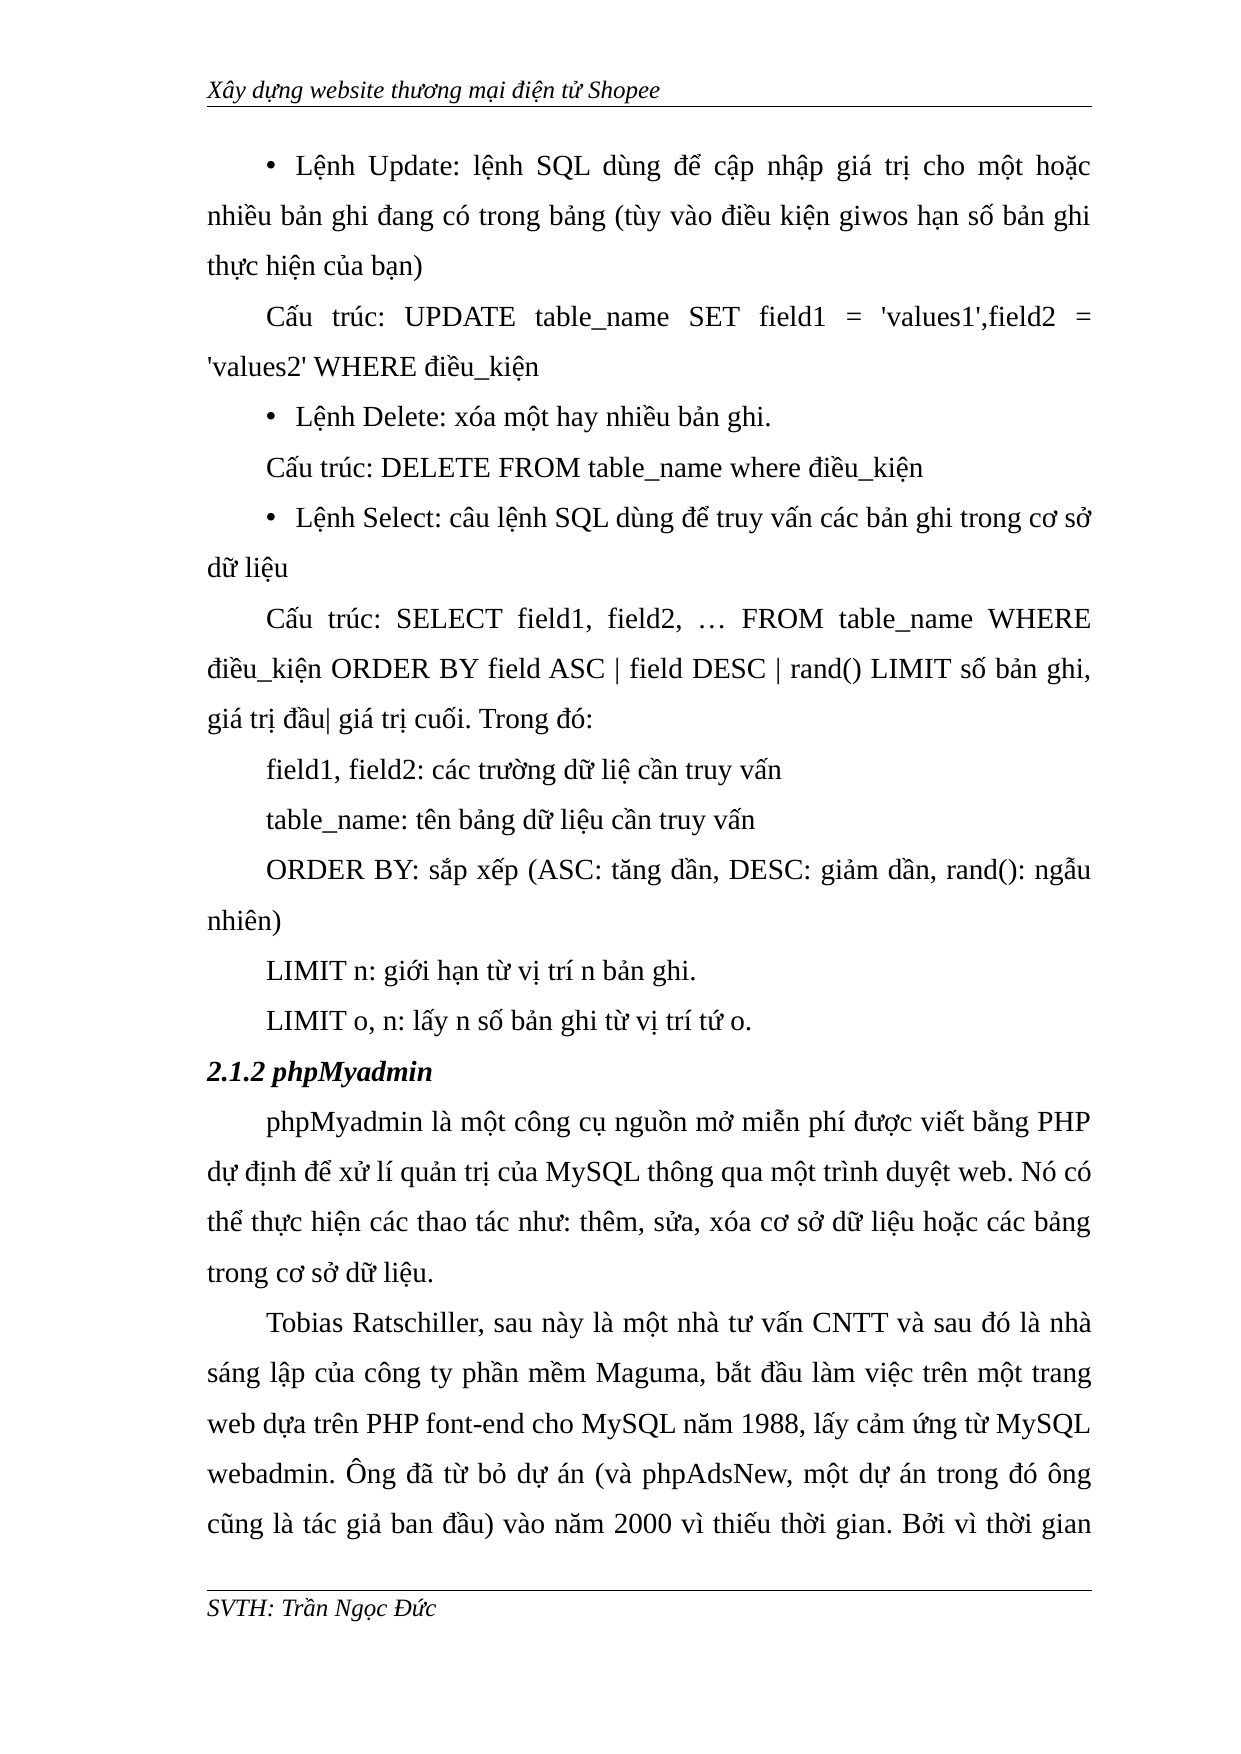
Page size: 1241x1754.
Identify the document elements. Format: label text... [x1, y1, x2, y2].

list field1, field2: các trường dữ liệ cần truy vấn [207, 752, 1092, 785]
list Lệnh Delete: xóa một hay nhiều bản ghi. [207, 399, 1092, 433]
list 2.1.2 phpMyadmin [207, 1054, 1092, 1087]
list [207, 1305, 1092, 1540]
list LIMIT n: giới hạn từ vị trí n bản ghi. [207, 953, 1092, 987]
list Cấu trúc: UPDATE table_name SET field1 = 'values1',field2 = 'values2' WHERE điều_kiện [207, 299, 1092, 383]
list table_name: tên bảng dữ liệu cần truy vấn [207, 802, 1092, 836]
list Lệnh Select: câu lệnh SQL dùng để truy vấn các bản ghi trong cơ sở dữ liệu [207, 500, 1092, 584]
list LIMIT o, n: lấy n số bản ghi từ vị trí tứ o. [207, 1003, 1092, 1037]
list ORDER BY: sắp xếp (ASC: tăng dần, DESC: giảm dần, rand(): ngẫu nhiên) [207, 852, 1092, 936]
list Cấu trúc: DELETE FROM table_name where điều_kiện [207, 450, 1092, 483]
list Cấu trúc: SELECT field1, field2, … FROM table_name WHERE điều_kiện ORDER BY field ASC | field DESC | rand() LIMIT số bản ghi, giá trị đầu| giá trị cuối. Trong đó: [207, 601, 1092, 735]
list phpMyadmin là một công cụ nguồn mở miễn phí được viết bằng PHP dự định để xử lí quản trị của MySQL thông qua một trình duyệt web. Nó có thể thực hiện các thao tác như: thêm, sửa, xóa cơ sở dữ liệu hoặc các bảng trong cơ sở dữ liệu. [207, 1104, 1092, 1288]
list Lệnh Update: lệnh SQL dùng để cập nhập giá trị cho một hoặc nhiều bản ghi đang có trong bảng (tùy vào điều kiện giwos hạn số bản ghi thực hiện của bạn) [207, 148, 1092, 282]
